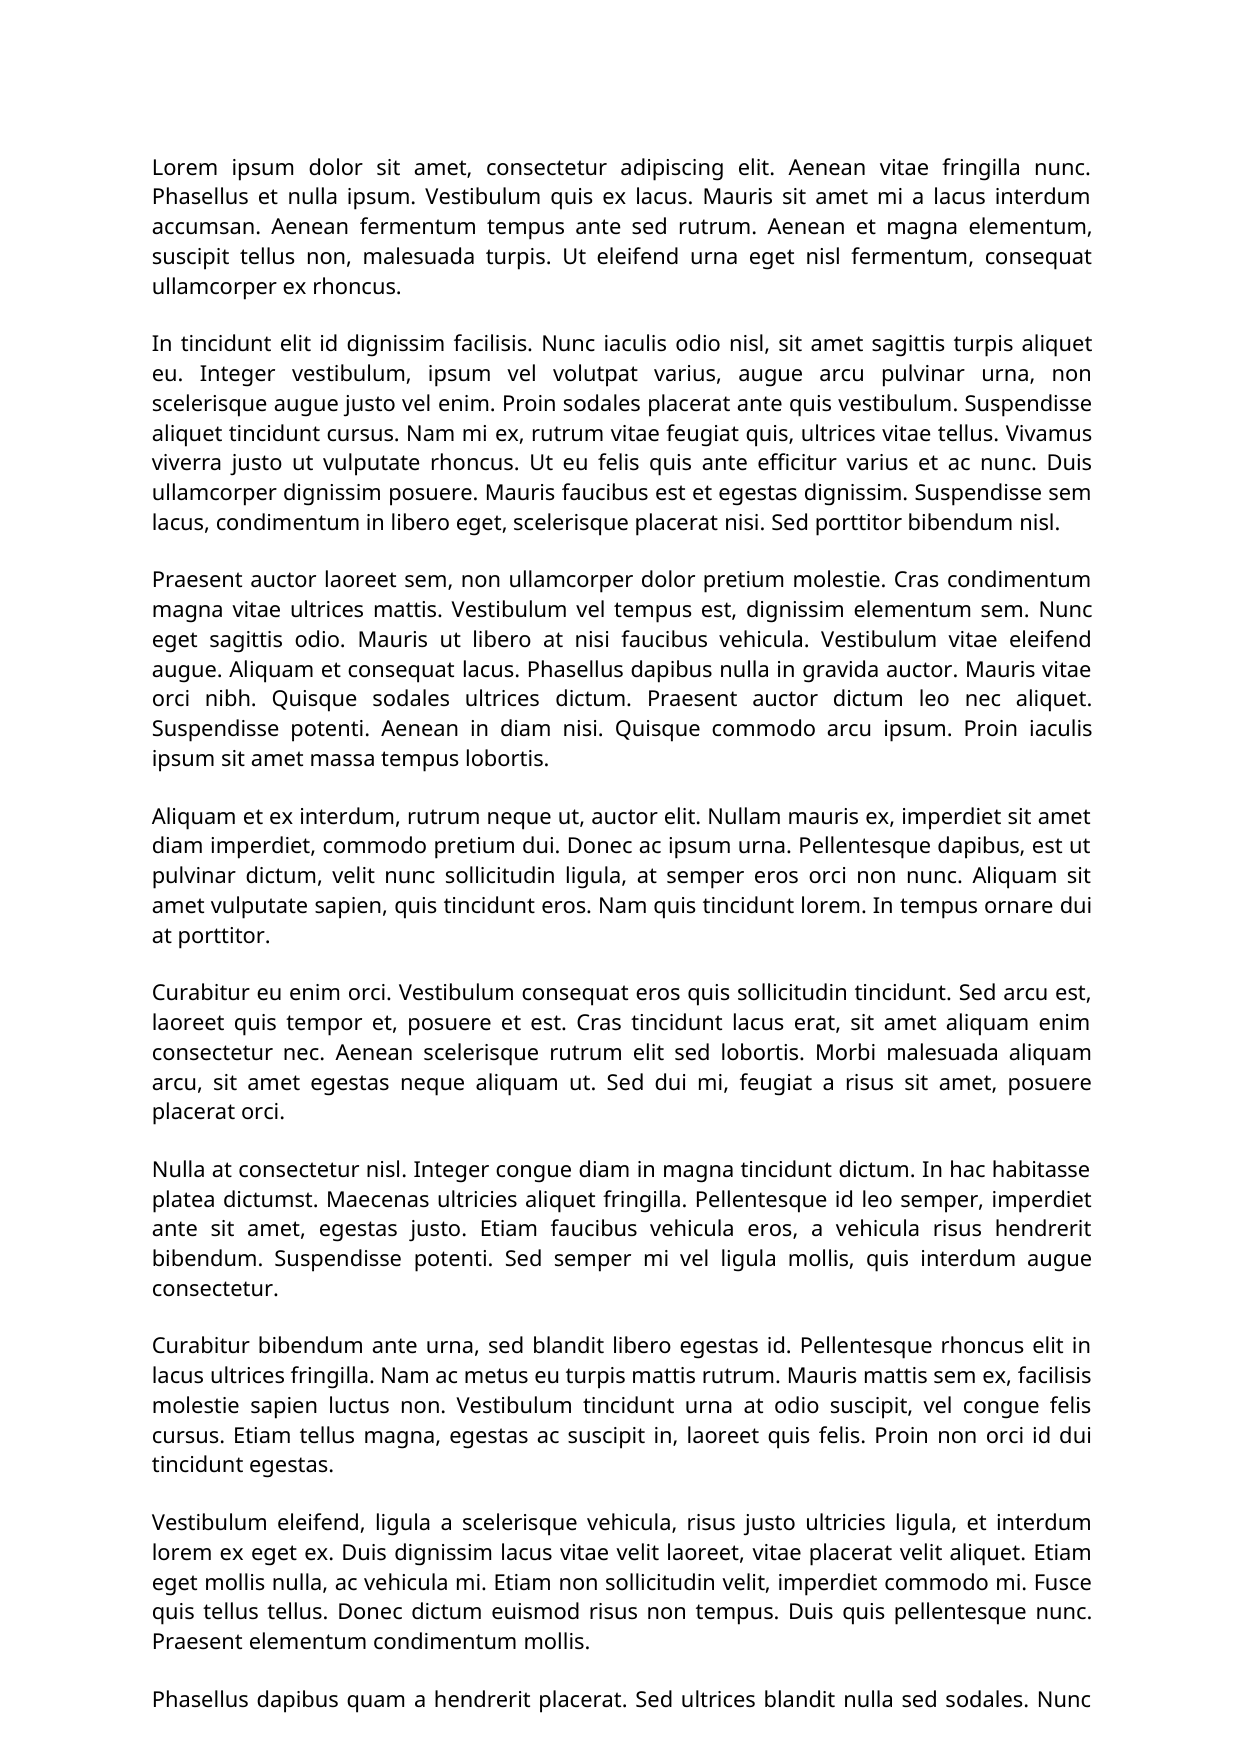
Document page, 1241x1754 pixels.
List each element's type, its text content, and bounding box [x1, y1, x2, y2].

text Curabitur eu enim orci. Vestibulum consequat eros quis sollicitudin tincidunt. Sed arcu est, laoreet quis tempor et, posuere et est. Cras tincidunt lacus erat, sit amet aliquam enim consectetur nec. Aenean scelerisque rutrum elit sed lobortis. Morbi malesuada aliquam arcu, sit amet egestas neque aliquam ut. Sed dui mi, feugiat a risus sit amet, posuere placerat orci. [152, 977, 1093, 1126]
text Nulla at consectetur nisl. Integer congue diam in magna tincidunt dictum. In hac habitasse platea dictumst. Maecenas ultricies aliquet fringilla. Pellentesque id leo semper, imperdiet ante sit amet, egestas justo. Etiam faucibus vehicula eros, a vehicula risus hendrerit bibendum. Suspendisse potenti. Sed semper mi vel ligula mollis, quis interdum augue consectetur. [152, 1154, 1093, 1303]
text In tincidunt elit id dignissim facilisis. Nunc iaculis odio nisl, sit amet sagittis turpis aliquet eu. Integer vestibulum, ipsum vel volutpat varius, augue arcu pulvinar urna, non scelerisque augue justo vel enim. Proin sodales placerat ante quis vestibulum. Suspendisse aliquet tincidunt cursus. Nam mi ex, rutrum vitae feugiat quis, ultrices vitae tellus. Vivamus viverra justo ut vulputate rhoncus. Ut eu felis quis ante efficitur varius et ac nunc. Duis ullamcorper dignissim posuere. Mauris faucibus est et egestas dignissim. Suspendisse sem lacus, condimentum in libero eget, scelerisque placerat nisi. Sed porttitor bibendum nisl. [152, 328, 1093, 537]
text Curabitur bibendum ante urna, sed blandit libero egestas id. Pellentesque rhoncus elit in lacus ultrices fringilla. Nam ac metus eu turpis mattis rutrum. Mauris mattis sem ex, facilisis molestie sapien luctus non. Vestibulum tincidunt urna at odio suscipit, vel congue felis cursus. Etiam tellus magna, egestas ac suscipit in, laoreet quis felis. Proin non orci id dui tincidunt egestas. [152, 1330, 1092, 1479]
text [152, 1684, 1093, 1713]
text Lorem ipsum dolor sit amet, consectetur adipiscing elit. Aenean vitae fringilla nunc. Phasellus et nulla ipsum. Vestibulum quis ex lacus. Mauris sit amet mi a lacus interdum accumsan. Aenean fermentum tempus ante sed rutrum. Aenean et magna elementum, suscipit tellus non, malesuada turpis. Ut eleifend urna eget nisl fermentum, consequat ullamcorper ex rhoncus. [152, 152, 1093, 301]
text Vestibulum eleifend, ligula a scelerisque vehicula, risus justo ultricies ligula, et interdum lorem ex eget ex. Duis dignissim lacus vitae velit laoreet, vitae placerat velit aliquet. Etiam eget mollis nulla, ac vehicula mi. Etiam non sollicitudin velit, imperdiet commodo mi. Fusce quis tellus tellus. Donec dictum euismod risus non tempus. Duis quis pellentesque nunc. Praesent elementum condimentum mollis. [152, 1507, 1093, 1656]
text Praesent auctor laoreet sem, non ullamcorper dolor pretium molestie. Cras condimentum magna vitae ultrices mattis. Vestibulum vel tempus est, dignissim elementum sem. Nunc eget sagittis odio. Mauris ut libero at nisi faucibus vehicula. Vestibulum vitae eleifend augue. Aliquam et consequat lacus. Phasellus dapibus nulla in gravida auctor. Mauris vitae orci nibh. Quisque sodales ultrices dictum. Praesent auctor dictum leo nec aliquet. Suspendisse potenti. Aenean in diam nisi. Quisque commodo arcu ipsum. Proin iaculis ipsum sit amet massa tempus lobortis. [152, 564, 1093, 773]
text Aliquam et ex interdum, rutrum neque ut, auctor elit. Nullam mauris ex, imperdiet sit amet diam imperdiet, commodo pretium dui. Donec ac ipsum urna. Pellentesque dapibus, est ut pulvinar dictum, velit nunc sollicitudin ligula, at semper eros orci non nunc. Aliquam sit amet vulputate sapien, quis tincidunt eros. Nam quis tincidunt lorem. In tempus ornare dui at porttitor. [152, 801, 1092, 949]
